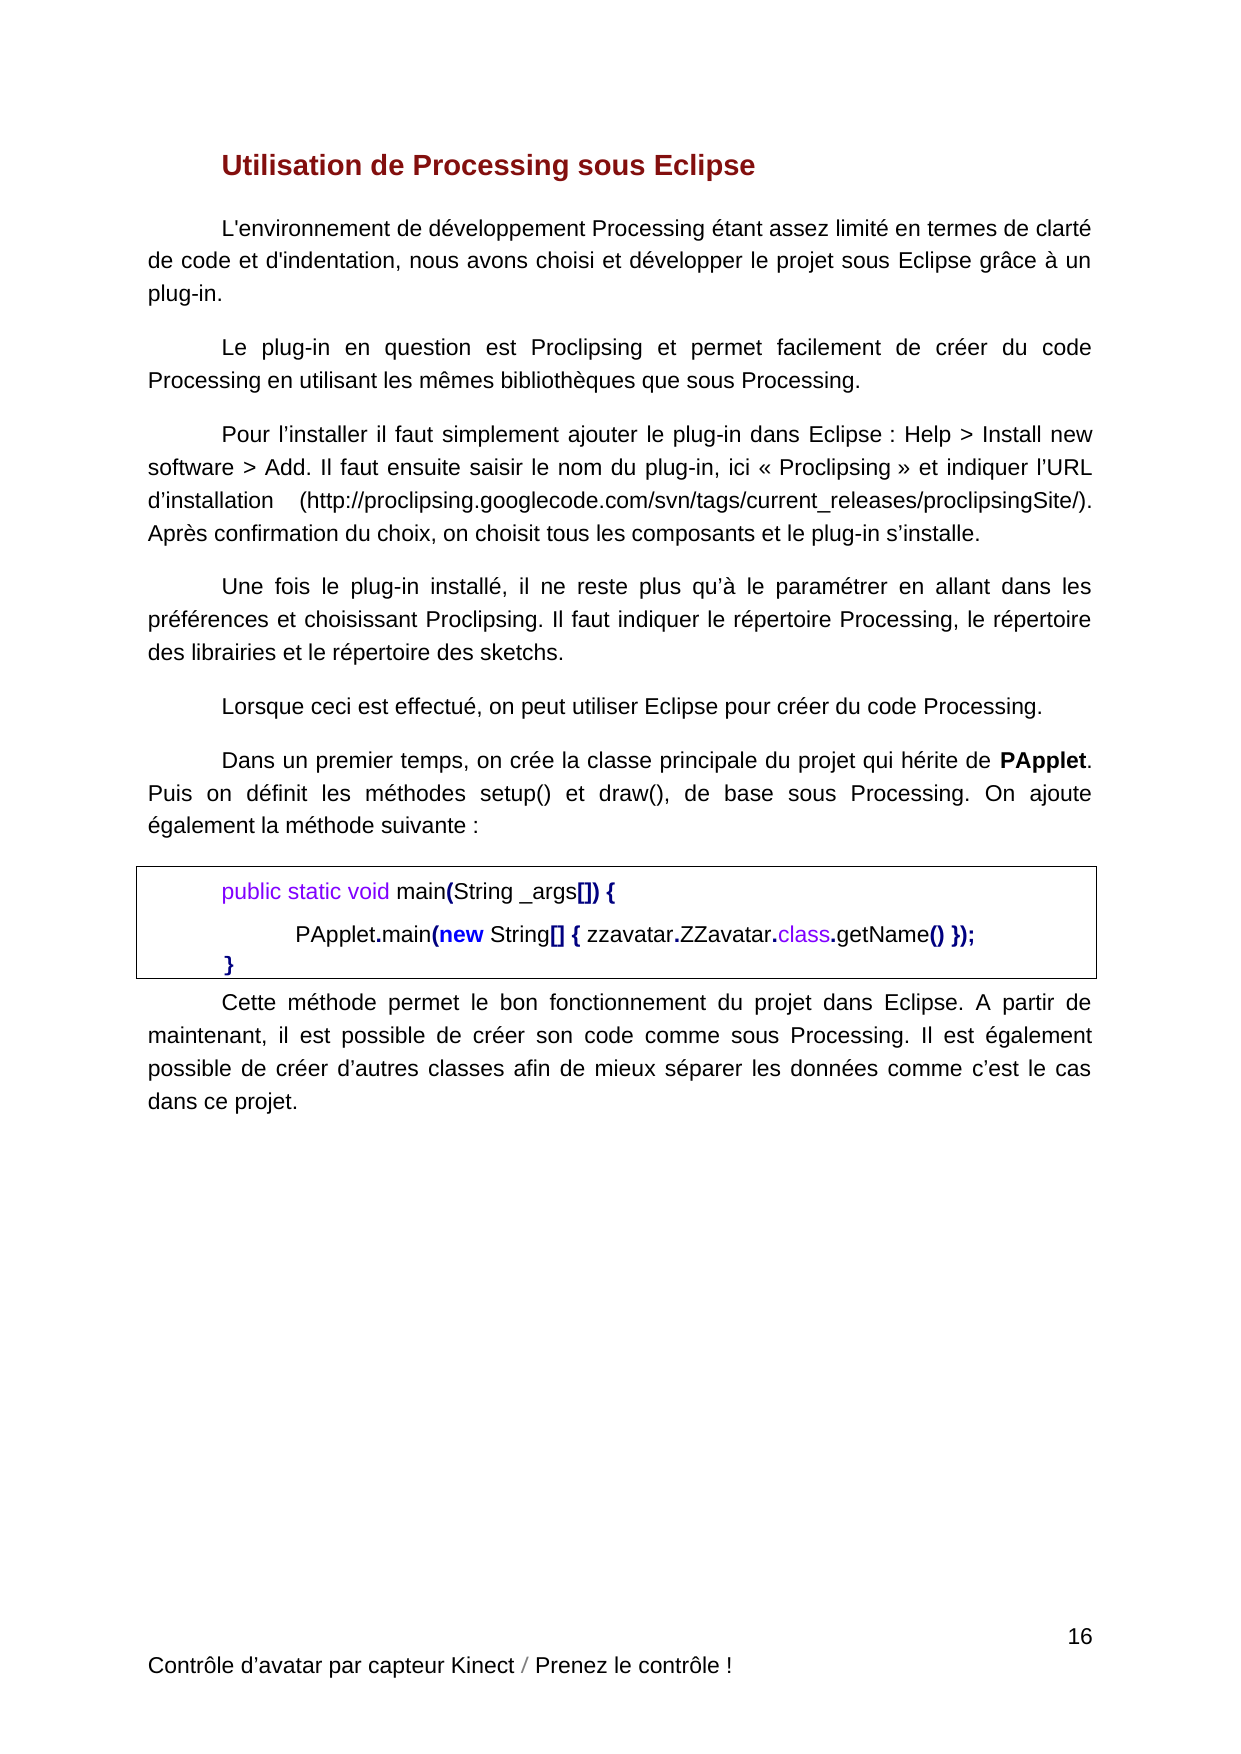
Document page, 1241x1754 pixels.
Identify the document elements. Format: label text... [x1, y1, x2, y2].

subtitle Utilisation de Processing sous Eclipse [148, 148, 1093, 181]
text Lorsque ceci est effectué, on peut utiliser Eclipse pour créer du code Processing. [148, 693, 1093, 719]
text Pour l’installer il faut simplement ajouter le plug-in dans Eclipse : Help > Install new software > Add. Il faut ensuite saisir le nom du plug-in, ici « Proclipsing » et indiquer l’URL d’installation (http://proclipsing.googlecode.com/svn/tags/current_releases/proclipsingSite/). Après confirmation du choix, on choisit tous les composants et le plug-in s’installe. [148, 421, 1093, 546]
text Dans un premier temps, on crée la classe principale du projet qui hérite de PApplet. Puis on définit les méthodes setup() et draw(), de base sous Processing. On ajoute également la méthode suivante : [148, 747, 1093, 839]
text L'environnement de développement Processing étant assez limité en termes de clarté de code et d'indentation, nous avons choisi et développer le projet sous Eclipse grâce à un plug-in. [148, 214, 1093, 307]
text Le plug-in en question est Proclipsing et permet facilement de créer du code Processing en utilisant les mêmes bibliothèques que sous Processing. [148, 334, 1093, 393]
text Une fois le plug-in installé, il ne reste plus qu’à le paramétrer en allant dans les préférences et choisissant Proclipsing. Il faut indiquer le répertoire Processing, le répertoire des librairies et le répertoire des sketchs. [148, 573, 1093, 665]
table_header public static void main(String _args[]) { PApplet.main(new String[] { zzavatar.ZZavatar.class.getName() }); } [137, 867, 1096, 977]
text Cette méthode permet le bon fonctionnement du projet dans Eclipse. A partir de maintenant, il est possible de créer son code comme sous Processing. Il est également possible de créer d’autres classes afin de mieux séparer les données comme c’est le cas dans ce projet. [148, 989, 1093, 1114]
